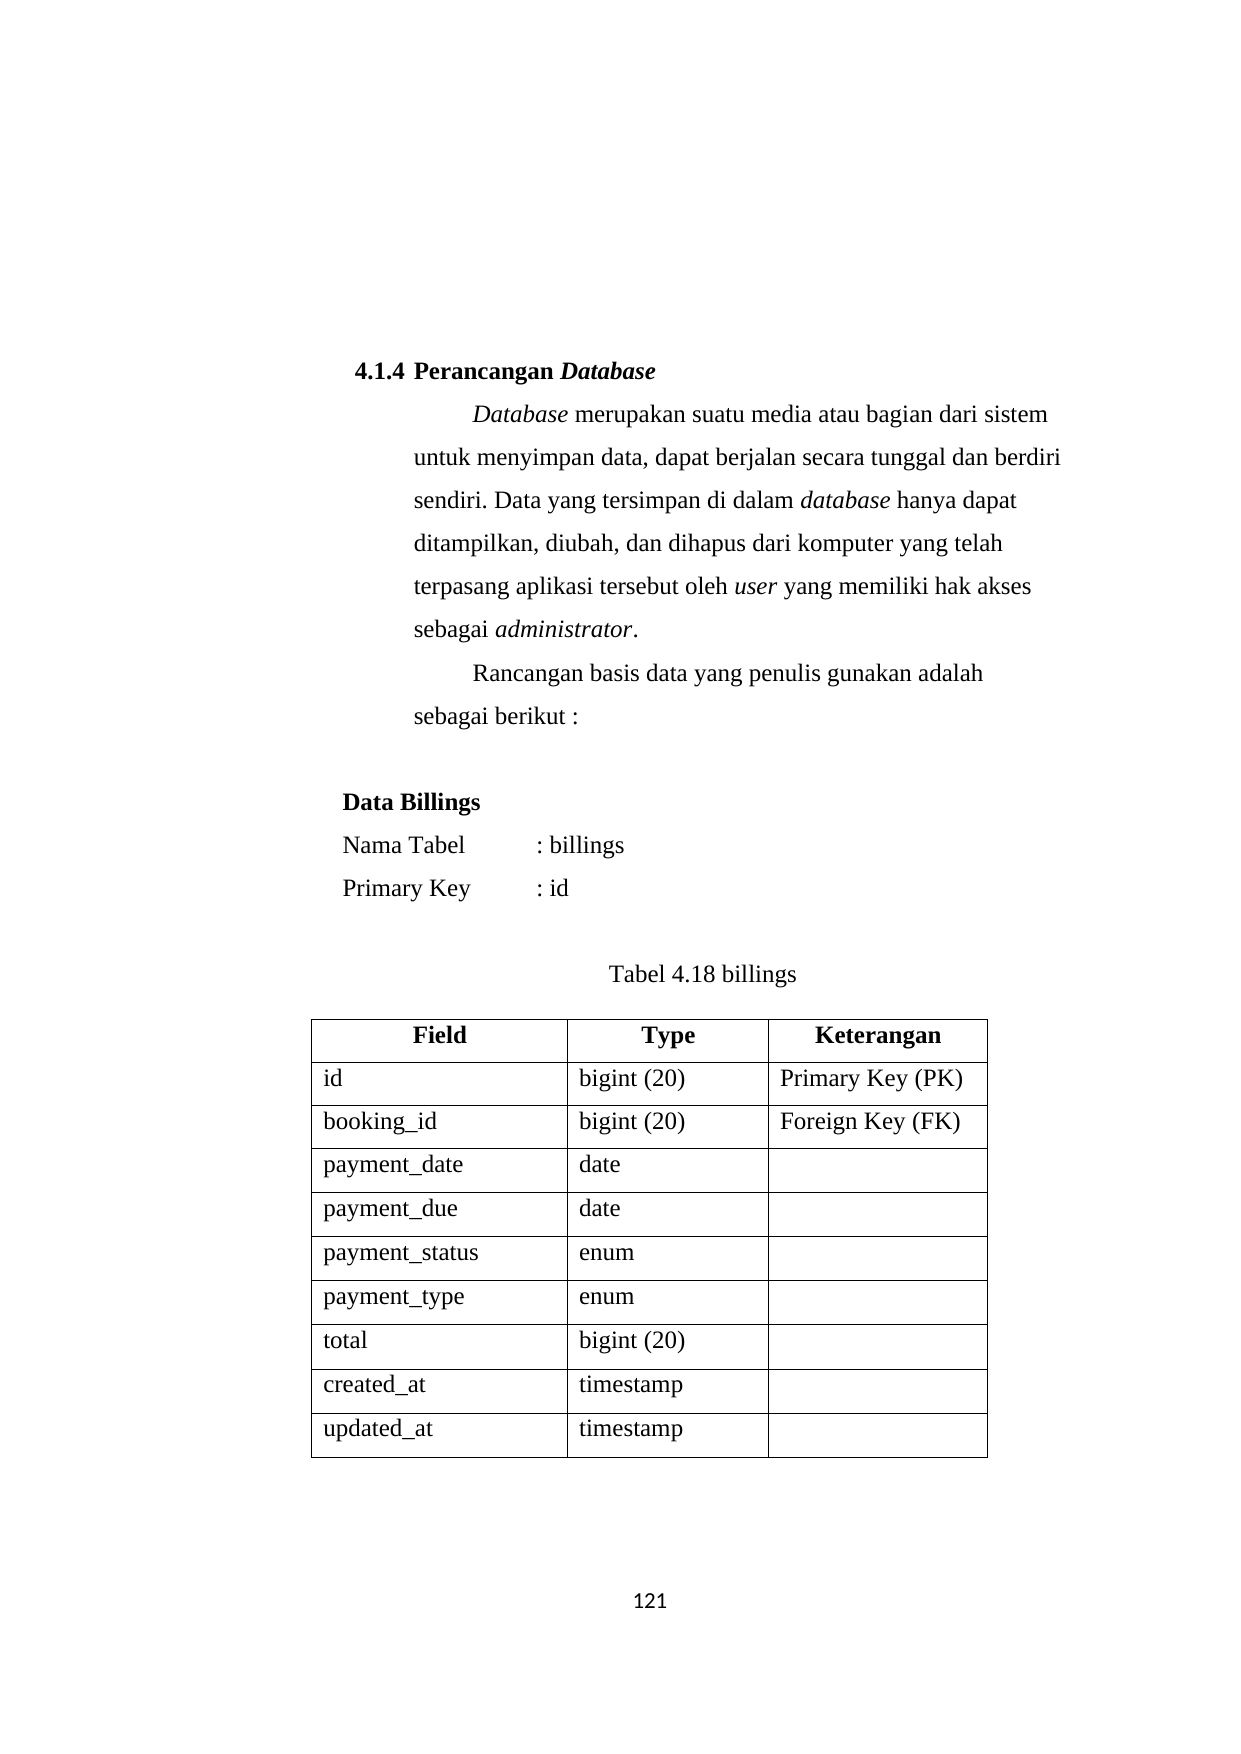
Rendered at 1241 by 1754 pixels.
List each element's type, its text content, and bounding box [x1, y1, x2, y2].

list Database merupakan suatu media atau bagian dari sistem untuk menyimpan data, dapat berjalan secara tunggal dan berdiri sendiri. Data yang tersimpan di dalam database hanya dapat ditampilkan, diubah, dan dihapus dari komputer yang telah terpasang aplikasi tersebut oleh user yang memiliki hak akses sebagai administrator. [413, 399, 1063, 643]
table_cell enum [568, 1237, 768, 1280]
table_cell total [312, 1325, 567, 1368]
table_cell payment_type [312, 1281, 567, 1324]
table_header Field [312, 1020, 567, 1062]
table_cell timestamp [568, 1370, 768, 1412]
list Primary Key : id [342, 873, 1063, 902]
table_cell Primary Key (PK) [769, 1063, 987, 1105]
table_cell Foreign Key (FK) [769, 1106, 987, 1148]
list Data Billings [342, 787, 1063, 816]
list Tabel 4.18 billings [342, 959, 1063, 988]
table_cell [769, 1370, 987, 1412]
table_header Type [568, 1020, 768, 1062]
table_cell [769, 1281, 987, 1324]
table_cell id [312, 1063, 567, 1105]
table_cell [769, 1149, 987, 1192]
table_cell [769, 1193, 987, 1236]
table_cell payment_date [312, 1149, 567, 1192]
table_cell enum [568, 1281, 768, 1324]
table_cell timestamp [568, 1414, 768, 1457]
table_header Keterangan [769, 1020, 987, 1062]
table_cell booking_id [312, 1106, 567, 1148]
table_cell bigint (20) [568, 1063, 768, 1105]
list Perancangan Database [354, 356, 1063, 384]
table_cell [769, 1325, 987, 1368]
table_cell payment_status [312, 1237, 567, 1280]
list Nama Tabel : billings [342, 830, 1063, 859]
table_cell created_at [312, 1370, 567, 1412]
list Rancangan basis data yang penulis gunakan adalah sebagai berikut : [413, 658, 1063, 729]
table_cell bigint (20) [568, 1106, 768, 1148]
table_cell payment_due [312, 1193, 567, 1236]
table_cell bigint (20) [568, 1325, 768, 1368]
table_cell updated_at [312, 1414, 567, 1457]
table_cell [769, 1414, 987, 1457]
table_cell [769, 1237, 987, 1280]
table_cell date [568, 1193, 768, 1236]
table_cell date [568, 1149, 768, 1192]
